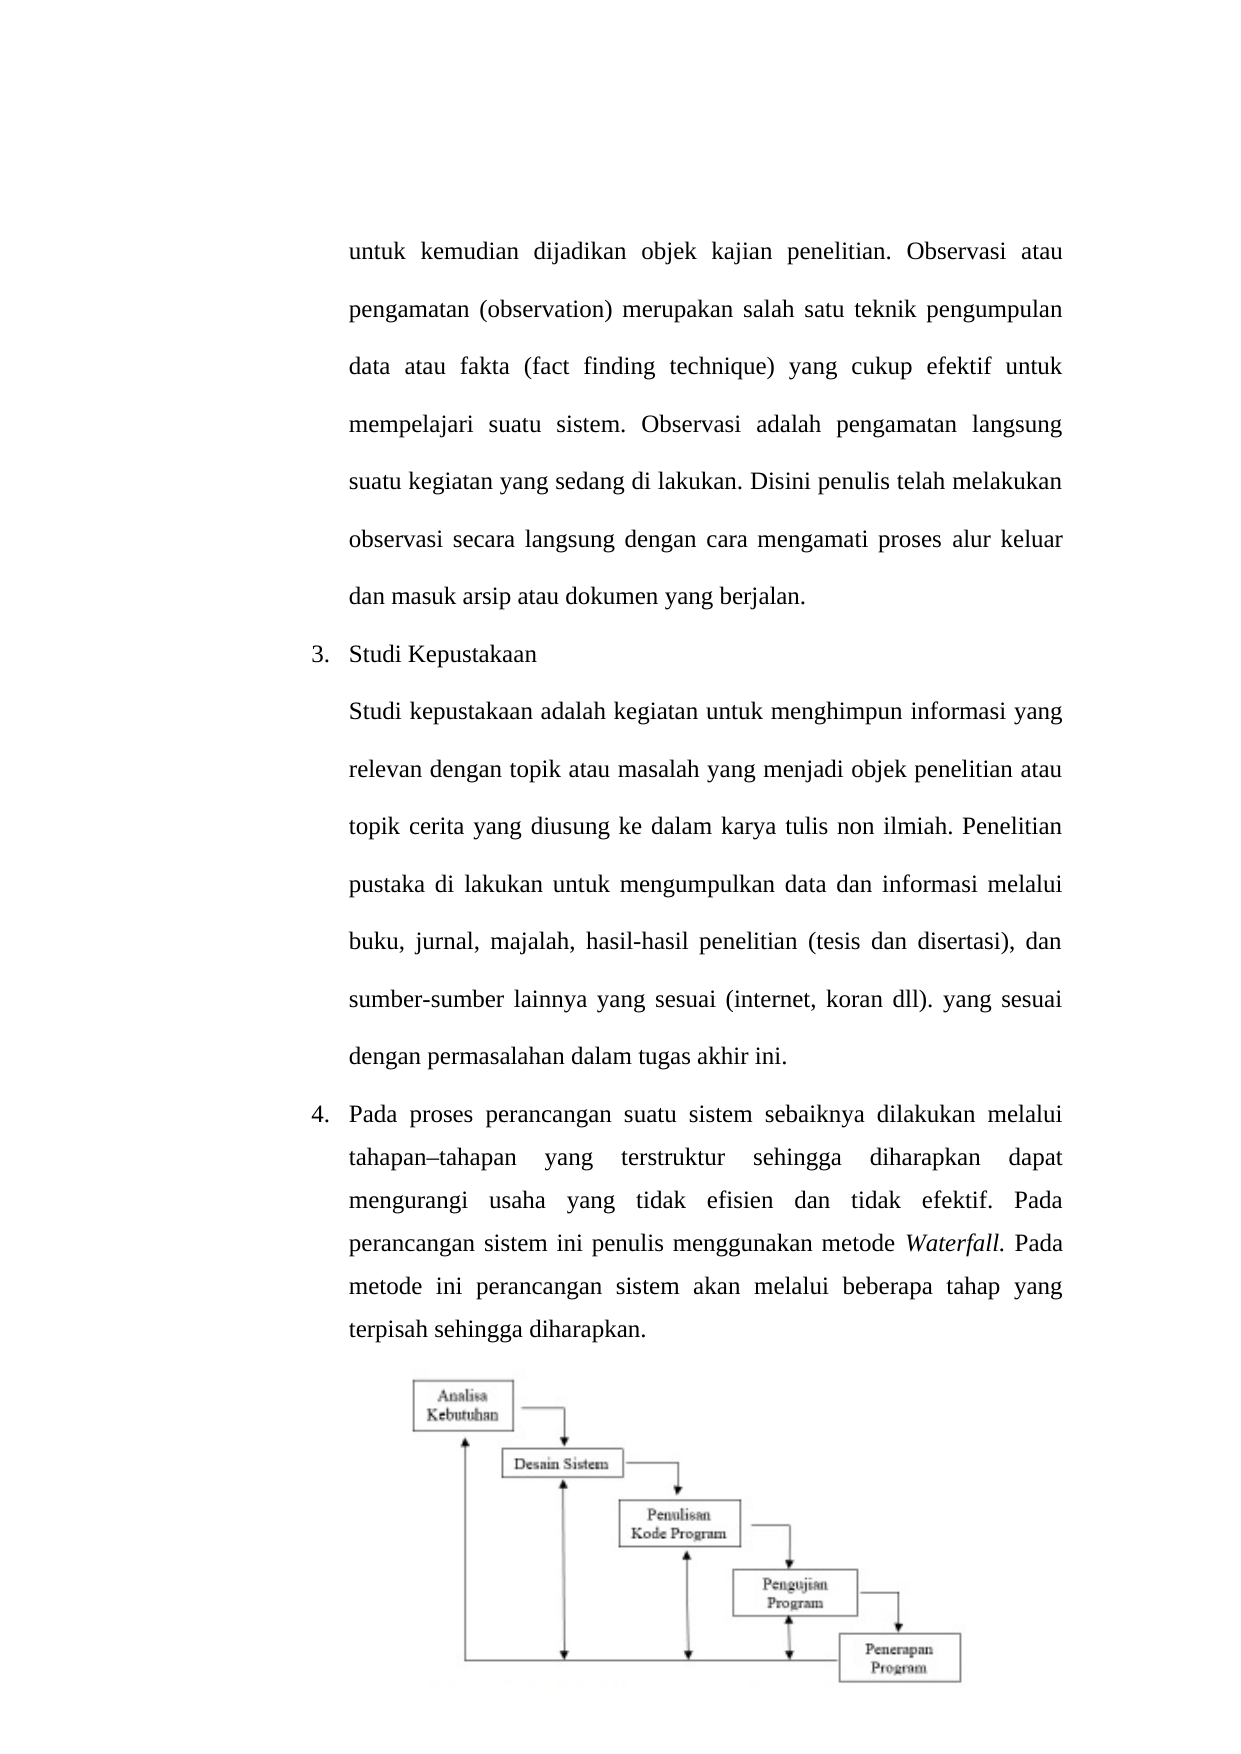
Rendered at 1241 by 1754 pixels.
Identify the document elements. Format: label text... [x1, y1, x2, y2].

list Pada proses perancangan suatu sistem sebaiknya dilakukan melalui tahapan–tahapan yang terstruktur sehingga diharapkan dapat mengurangi usaha yang tidak efisien dan tidak efektif. Pada perancangan sistem ini penulis menggunakan metode Waterfall. Pada metode ini perancangan sistem akan melalui beberapa tahap yang terpisah sehingga diharapkan. [311, 1099, 1063, 1343]
picture [399, 1368, 967, 1689]
list Studi Kepustakaan [311, 639, 1063, 667]
text Studi kepustakaan adalah kegiatan untuk menghimpun informasi yang relevan dengan topik atau masalah yang menjadi objek penelitian atau topik cerita yang diusung ke dalam karya tulis non ilmiah. Penelitian pustaka di lakukan untuk mengumpulkan data dan informasi melalui buku, jurnal, majalah, hasil-hasil penelitian (tesis dan disertasi), dan sumber-sumber lainnya yang sesuai (internet, koran dll). yang sesuai dengan permasalahan dalam tugas akhir ini. [349, 696, 1063, 1070]
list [349, 236, 1063, 610]
